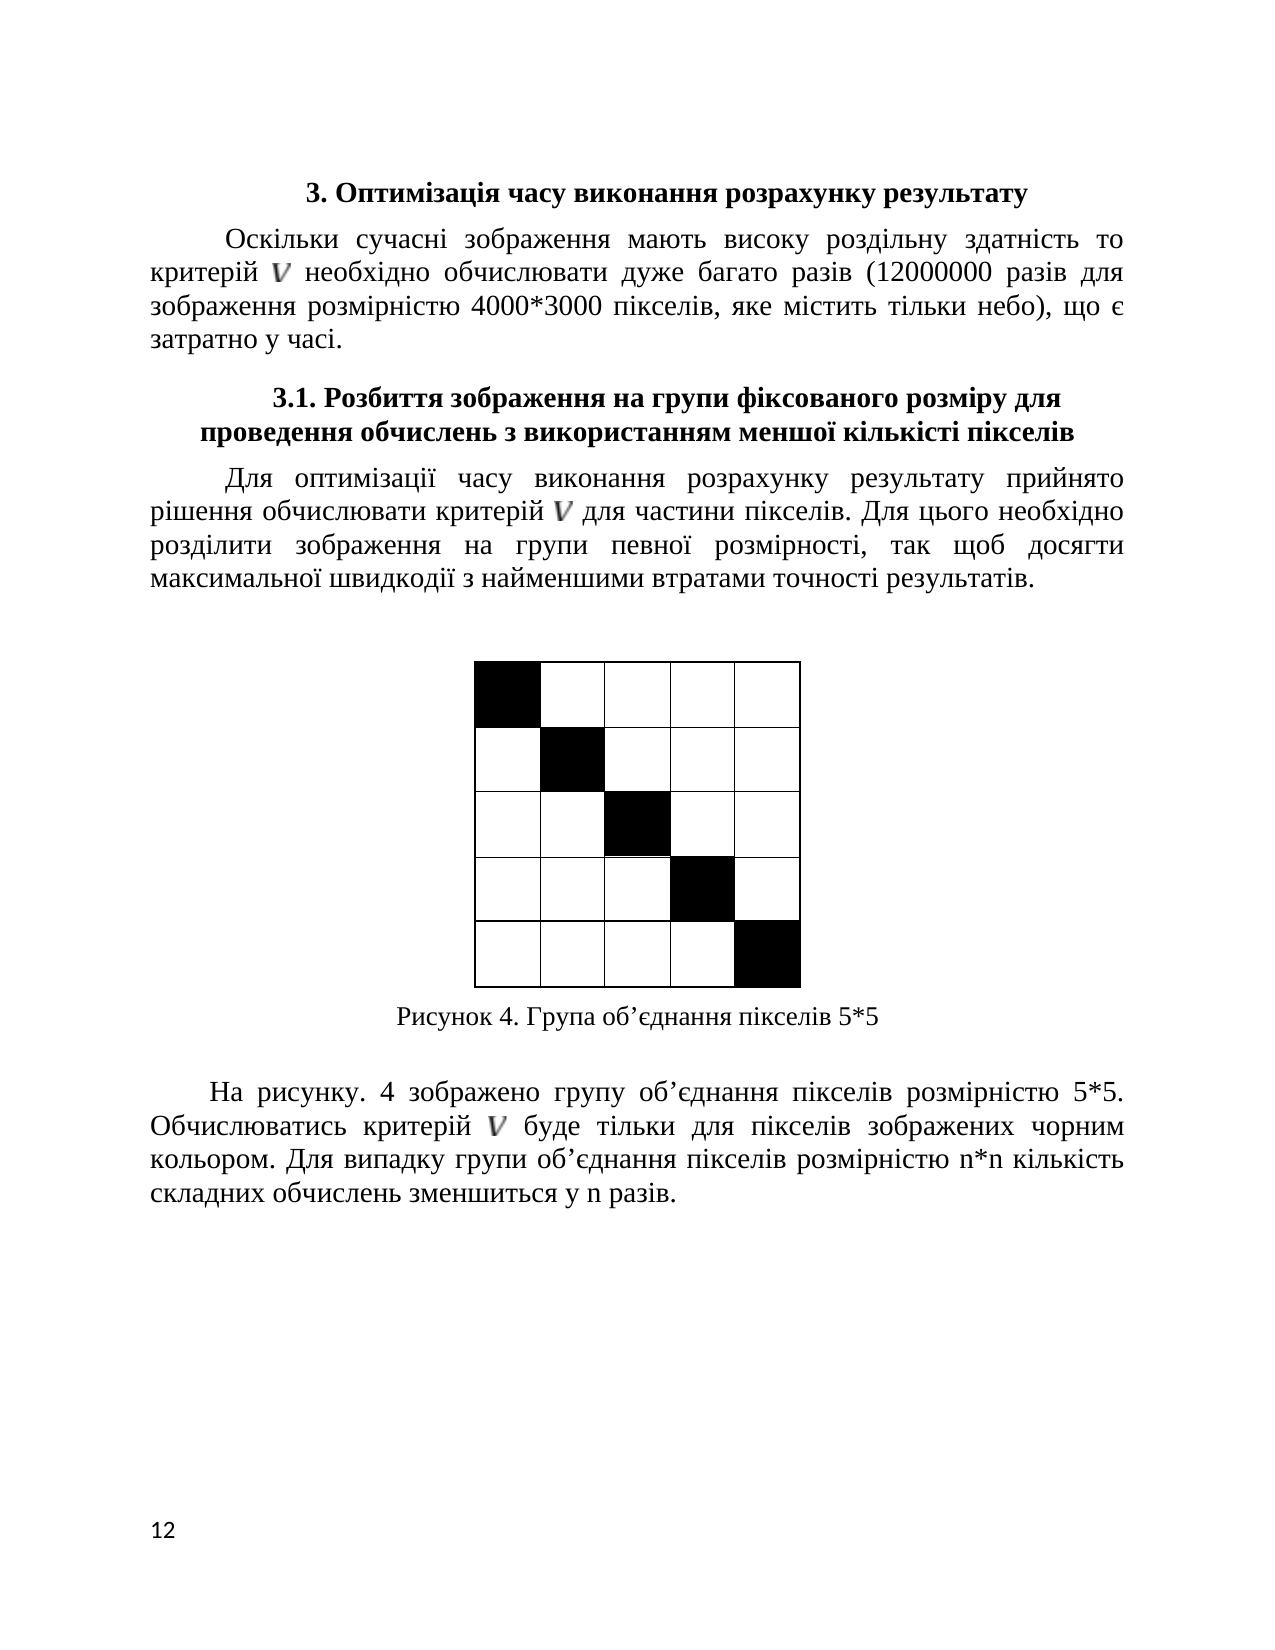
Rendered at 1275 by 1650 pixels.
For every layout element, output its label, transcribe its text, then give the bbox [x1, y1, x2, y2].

subtitle 3. Оптимізація часу виконання розрахунку результату [150, 175, 1125, 208]
table_cell [541, 792, 604, 856]
table_cell [671, 792, 734, 856]
table_header [735, 663, 799, 727]
text Рисунок 4. Група об’єднання пікселів 5*5 [150, 1000, 1125, 1031]
text Оскільки сучасні зображення мають високу роздільну здатність то критерій необхідно обчислювати дуже багато разів (12000000 разів для зображення розмірністю 4000*3000 пікселів, яке містить тільки небо), що є затратно у часі. [150, 221, 1125, 355]
table_header [605, 663, 670, 727]
table_cell [541, 858, 604, 920]
table_cell [476, 858, 540, 920]
table_cell [605, 792, 670, 856]
table_cell [671, 728, 734, 791]
table_cell [735, 922, 799, 986]
table_cell [476, 728, 540, 791]
table_header [476, 663, 540, 727]
subtitle 3.1. Розбиття зображення на групи фіксованого розміру для проведення обчислень з використанням меншої кількісті пікселів [150, 380, 1125, 447]
table_cell [476, 792, 540, 856]
table_header [671, 663, 734, 727]
text Для оптимізації часу виконання розрахунку результату прийнято рішення обчислювати критерій для частини пікселів. Для цього необхідно розділити зображення на групи певної розмірності, так щоб досягти максимальної швидкодії з найменшими втратами точності результатів. [150, 460, 1125, 594]
table_cell [671, 922, 734, 986]
table_cell [735, 728, 799, 791]
table_cell [541, 922, 604, 986]
table_cell [605, 858, 670, 920]
table_cell [541, 728, 604, 791]
table_cell [735, 858, 799, 920]
text На рисунку. 4 зображено групу об’єднання пікселів розмірністю 5*5. Обчислюватись критерій буде тільки для пікселів зображених чорним кольором. Для випадку групи об’єднання пікселів розмірністю n*n кількість складних обчислень зменшиться у n разів. [150, 1074, 1125, 1208]
table_cell [605, 922, 670, 986]
table_header [541, 663, 604, 727]
table_cell [671, 858, 734, 920]
table_cell [476, 922, 540, 986]
table_cell [735, 792, 799, 856]
table_cell [605, 728, 670, 791]
